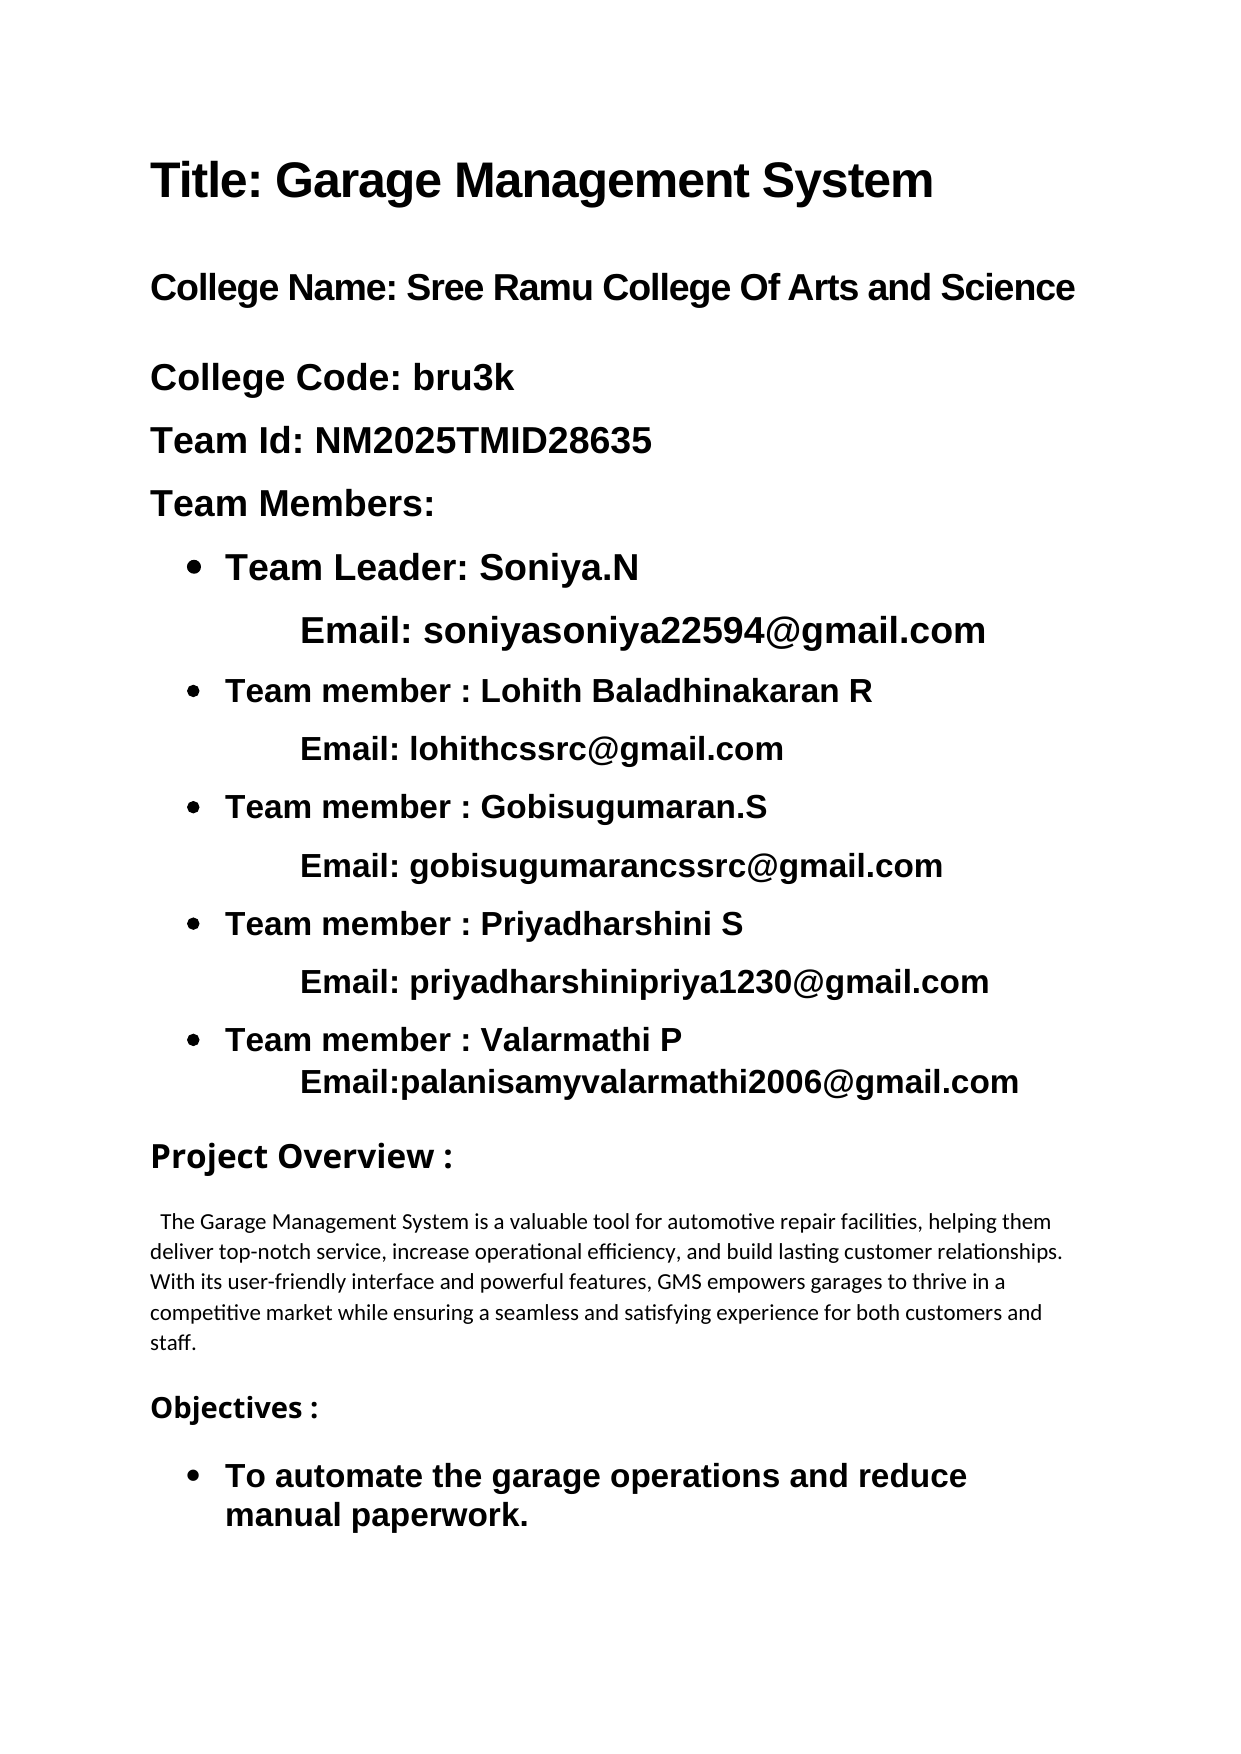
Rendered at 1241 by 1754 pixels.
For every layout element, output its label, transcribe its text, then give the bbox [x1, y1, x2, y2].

text Email: lohithcssrc@gmail.com [300, 729, 1090, 768]
subtitle Objectives : [150, 1387, 1090, 1427]
text College Code: bru3k [150, 355, 1090, 398]
text Email: soniyasoniya22594@gmail.com [225, 608, 1090, 651]
list Team member : Gobisugumaran.S [187, 788, 1090, 826]
title College Name: Sree Ramu College Of Arts and Science [150, 265, 1090, 308]
text Team Id: NM2025TMID28635 [150, 418, 1090, 461]
list Email:palanisamyvalarmathi2006@gmail.com [300, 1062, 1090, 1100]
text Email: gobisugumarancssrc@gmail.com [300, 846, 1090, 884]
text Email: priyadharshinipriya1230@gmail.com [300, 962, 1090, 1001]
list Team member : Priyadharshini S [187, 904, 1090, 942]
list Team Leader: Soniya.N [187, 545, 1090, 588]
subtitle To automate the garage operations and reduce manual paperwork. [187, 1456, 1090, 1533]
title Title: Garage Management System [150, 150, 1090, 207]
list Team member : Lohith Baladhinakaran R [187, 671, 1090, 710]
text Team Members: [150, 481, 1090, 524]
list Team member : Valarmathi P [187, 1020, 1090, 1059]
text The Garage Management System is a valuable tool for automotive repair facilities, helping them deliver top-notch service, increase operational efficiency, and build lasting customer relationships. With its user-friendly interface and powerful features, GMS empowers garages to thrive in a competitive market while ensuring a seamless and satisfying experience for both customers and staff. [150, 1207, 1090, 1356]
subtitle Project Overview : [150, 1132, 1090, 1178]
